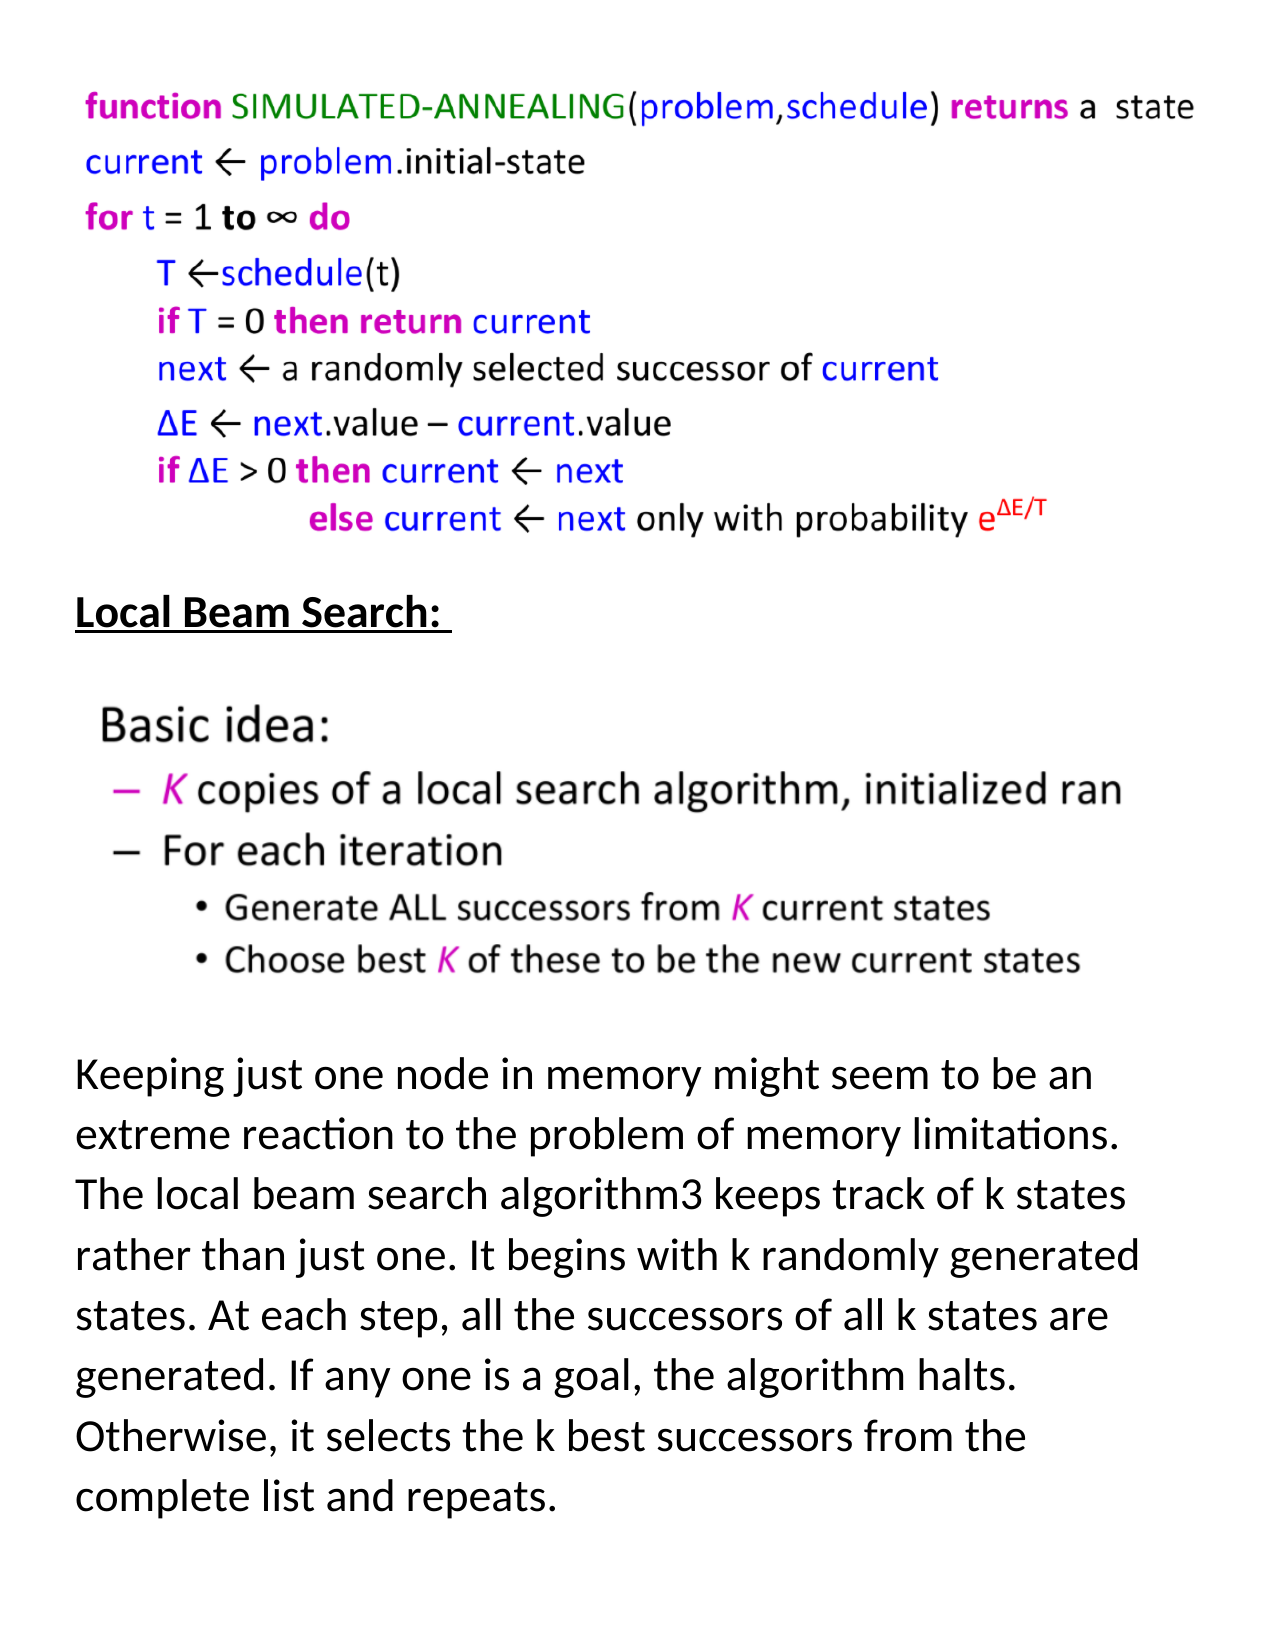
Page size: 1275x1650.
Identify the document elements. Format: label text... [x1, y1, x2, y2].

picture [75, 689, 1121, 990]
text Keeping just one node in memory might seem to be an extreme reaction to the problem of memory limitations. The local beam search algorithm3 keeps track of k states rather than just one. It begins with k randomly generated states. At each step, all the successors of all k states are generated. If any one is a goal, the algorithm halts. Otherwise, it selects the k best successors from the complete list and repeats. [75, 1045, 1200, 1523]
picture [75, 75, 1196, 553]
